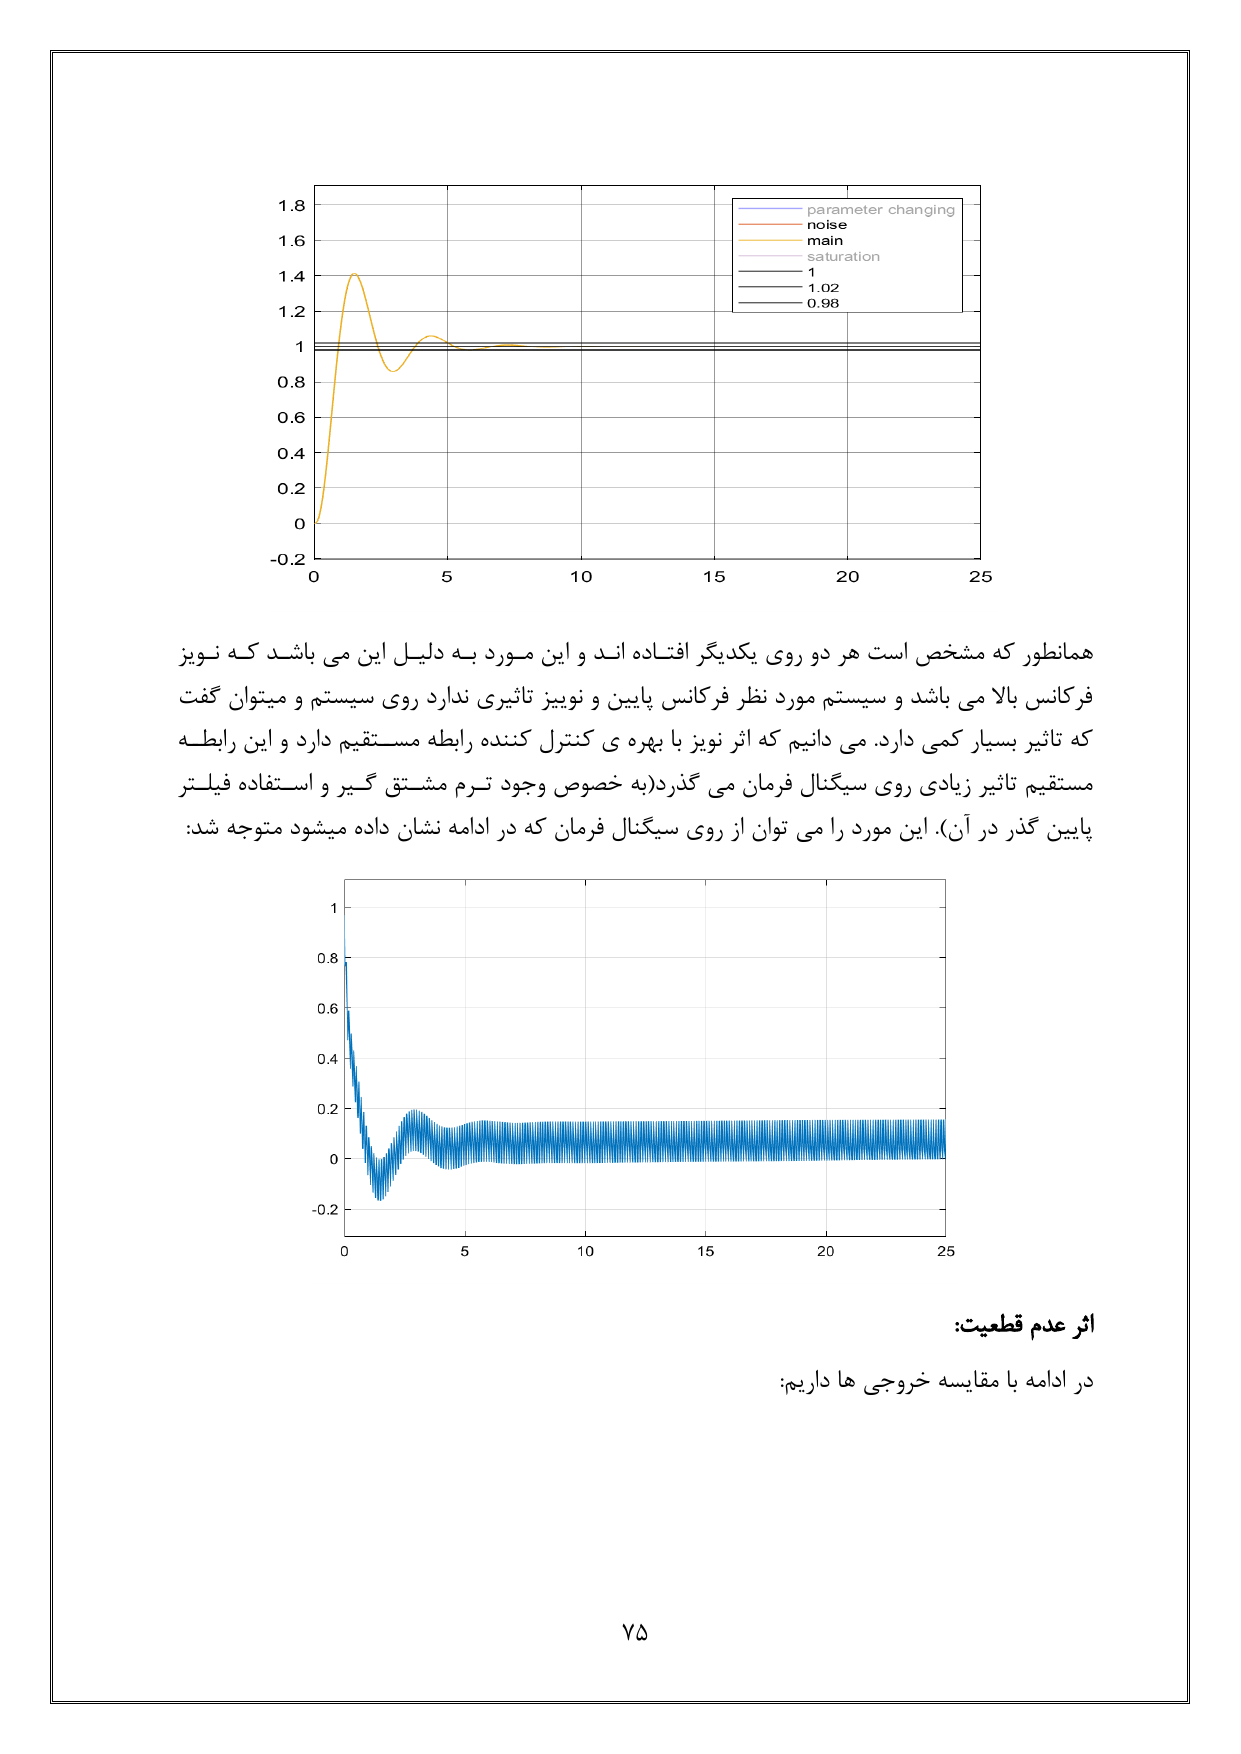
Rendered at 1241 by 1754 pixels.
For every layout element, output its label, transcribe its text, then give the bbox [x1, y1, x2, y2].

picture [269, 177, 1001, 614]
text همانطور که مشخص است هر دو روی یکدیگر افتاده اند و این مورد به دلیل این می باشد که نویز فرکانس بالا می باشد و سیستم مورد نظر فرکانس پایین و نوییز تاثیری ندارد روی سیستم و میتوان گفت که تاثیر بسیار کمی دارد. می دانیم که اثر نویز با بهره ی کنترل کننده رابطه مستقیم دارد و این رابطه مستقیم تاثیر زیادی روی سیگنال فرمان می گذرد(به خصوص وجود ترم مشتق گیر و استفاده فیلتر پایین گذر در آن). این مورد را می توان از روی سیگنال فرمان که در ادامه نشان داده میشود متوجه شد: [177, 640, 1093, 844]
text اثر عدم قطعیت: [177, 1312, 1093, 1341]
picture [310, 871, 960, 1286]
text در ادامه با مقایسه خروجی ها داریم: [177, 1368, 1093, 1397]
